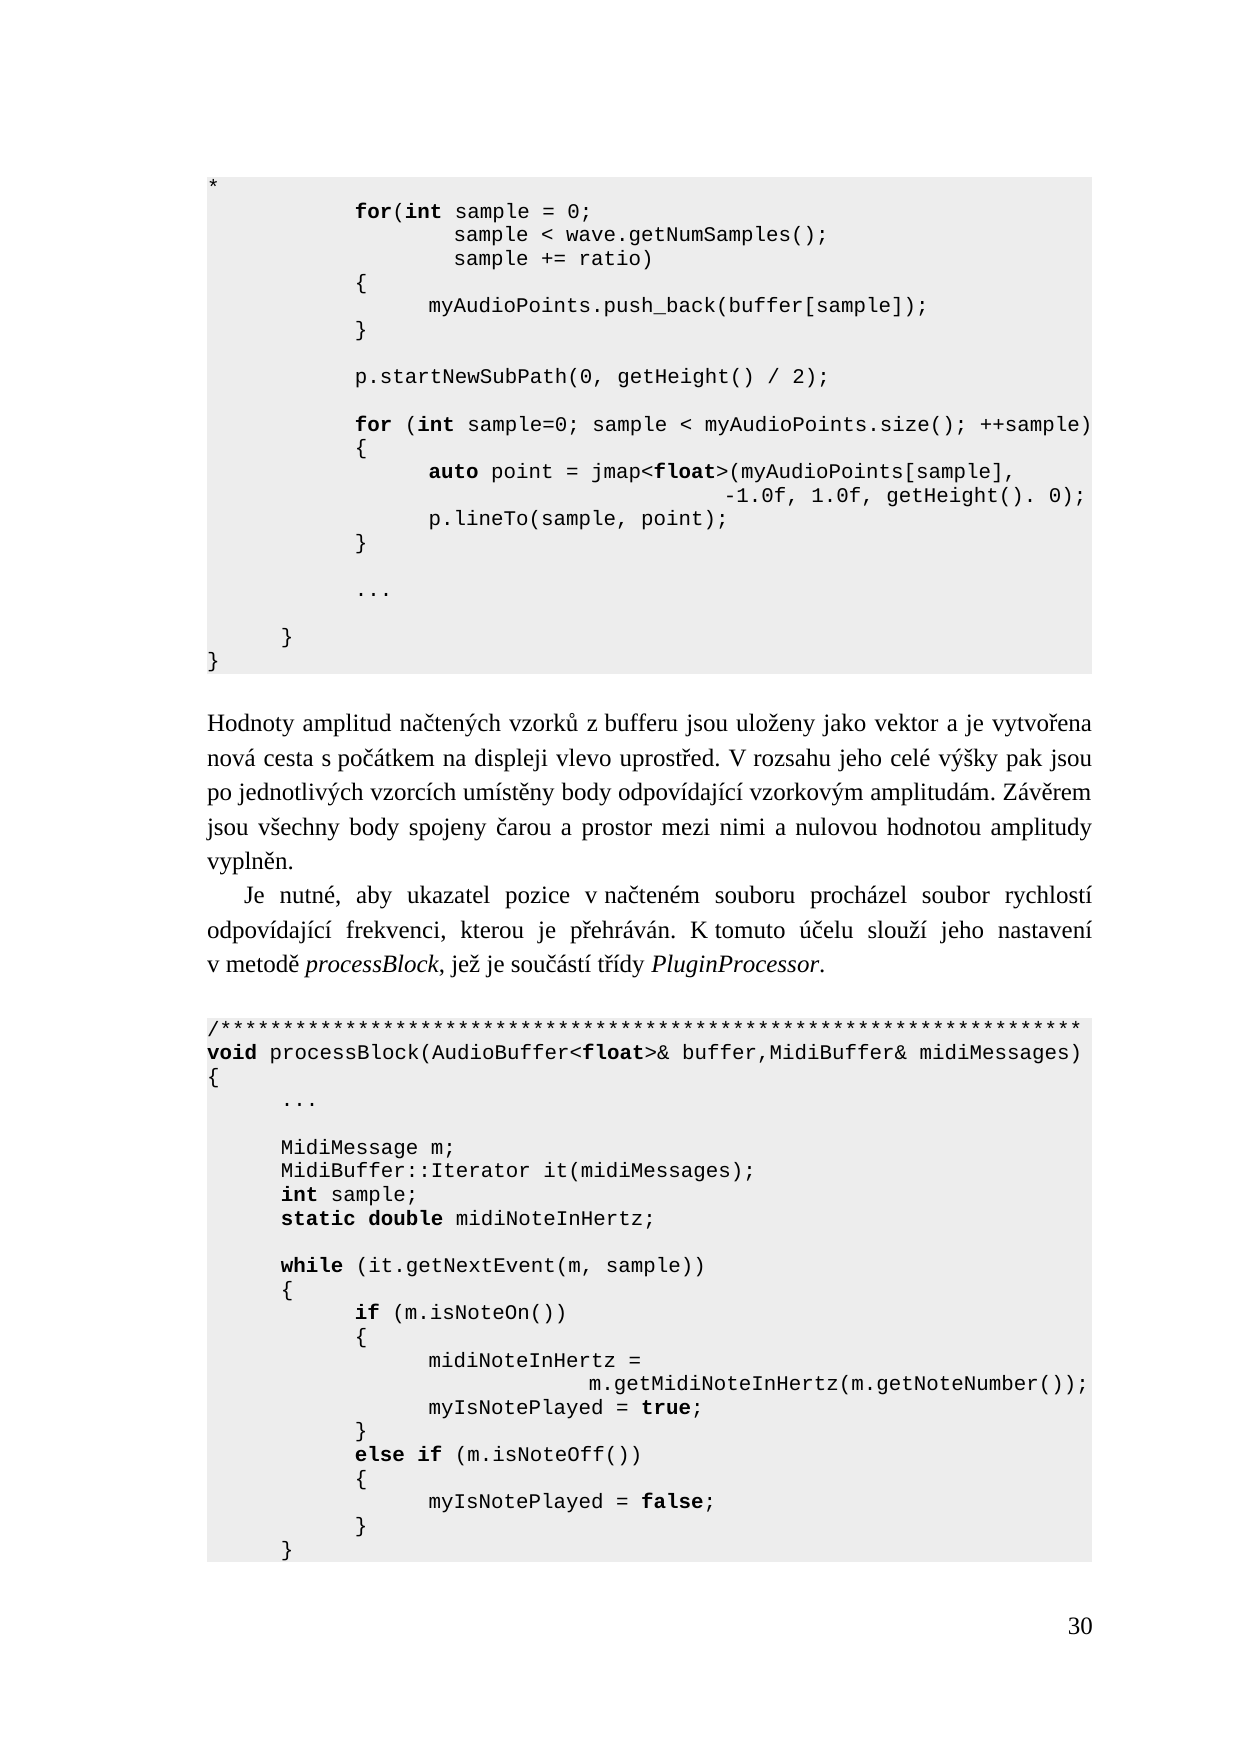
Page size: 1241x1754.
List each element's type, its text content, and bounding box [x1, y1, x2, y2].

text myIsNotePlayed = false; [207, 1491, 1092, 1515]
text } [207, 1421, 1092, 1444]
text Hodnoty amplitud načtených vzorků z bufferu jsou uloženy jako vektor a je vytvořena nová cesta s počátkem na displeji vlevo uprostřed. V rozsahu jeho celé výšky pak jsou po jednotlivých vzorcích umístěny body odpovídající vzorkovým amplitudám. Závěrem jsou všechny body spojeny čarou a prostor mezi nimi a nulovou hodnotou amplitudy vyplněn. [207, 708, 1092, 875]
text ... [207, 579, 1092, 603]
text p.lineTo(sample, point); [207, 508, 1092, 532]
text auto point = jmap<float>(myAudioPoints[sample], [207, 461, 1092, 484]
text { [207, 272, 1092, 295]
text void processBlock(AudioBuffer<float>& buffer,MidiBuffer& midiMessages) [207, 1042, 1092, 1066]
text myIsNotePlayed = true; [207, 1397, 1092, 1421]
text int sample; [207, 1184, 1092, 1208]
text p.startNewSubPath(0, getHeight() / 2); [207, 366, 1092, 390]
text for (int sample=0; sample < myAudioPoints.size(); ++sample) [207, 414, 1092, 437]
text ... [207, 1089, 1092, 1113]
text myAudioPoints.push_back(buffer[sample]); [207, 295, 1092, 319]
text while (it.getNextEvent(m, sample)) [207, 1255, 1092, 1279]
text * [207, 177, 1092, 201]
text midiNoteInHertz = [207, 1349, 1092, 1373]
text { [207, 1066, 1092, 1089]
text } [207, 1515, 1092, 1539]
text else if (m.isNoteOff()) [207, 1444, 1092, 1468]
text MidiBuffer::Iterator it(midiMessages); [207, 1160, 1092, 1184]
text } [207, 650, 1092, 674]
text /********************************************************************* [207, 1018, 1092, 1042]
text m.getMidiNoteInHertz(m.getNoteNumber()); [207, 1373, 1092, 1397]
text for(int sample = 0; [207, 201, 1092, 224]
text { [207, 437, 1092, 461]
text } [207, 319, 1092, 343]
text { [207, 1279, 1092, 1302]
text MidiMessage m; [207, 1137, 1092, 1160]
text static double midiNoteInHertz; [207, 1208, 1092, 1231]
text } [207, 532, 1092, 556]
text } [207, 1539, 1092, 1562]
text sample < wave.getNumSamples(); [207, 224, 1092, 248]
text sample += ratio) [207, 248, 1092, 272]
text { [207, 1468, 1092, 1491]
text Je nutné, aby ukazatel pozice v načteném souboru procházel soubor rychlostí odpovídající frekvenci, kterou je přehráván. K tomuto účelu slouží jeho nastavení v metodě processBlock, jež je součástí třídy PluginProcessor. [207, 881, 1092, 978]
text { [207, 1326, 1092, 1349]
text } [207, 626, 1092, 650]
text if (m.isNoteOn()) [207, 1302, 1092, 1326]
text -1.0f, 1.0f, getHeight(). 0); [207, 484, 1092, 508]
